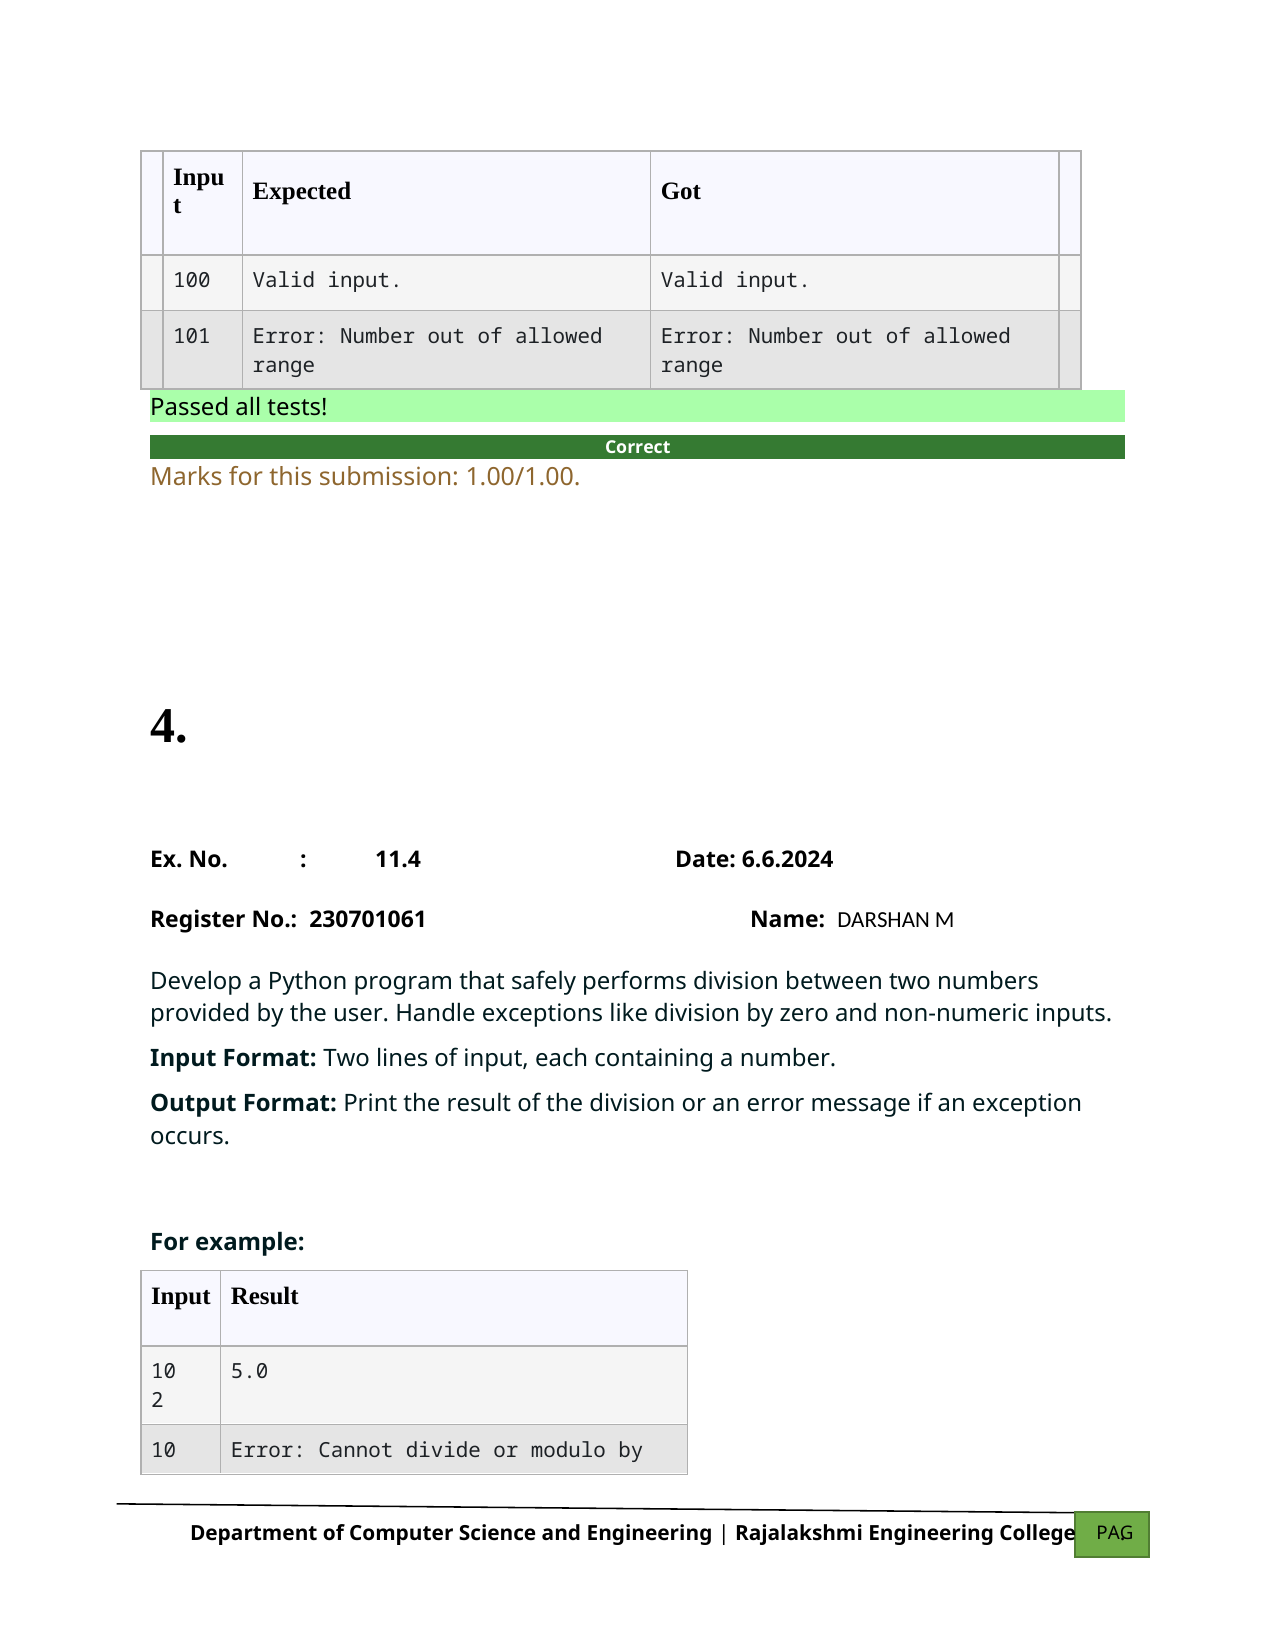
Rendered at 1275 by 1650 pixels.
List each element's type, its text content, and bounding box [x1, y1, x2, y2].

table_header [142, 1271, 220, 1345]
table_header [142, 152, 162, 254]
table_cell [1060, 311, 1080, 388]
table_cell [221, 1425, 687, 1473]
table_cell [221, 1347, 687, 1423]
text Correct [150, 435, 1125, 459]
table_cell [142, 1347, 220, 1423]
text Input Format: Two lines of input, each containing a number. [150, 1041, 1125, 1074]
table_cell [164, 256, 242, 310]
text Ex. No. : 11.4 Date: 6.6.2024 [150, 843, 1125, 874]
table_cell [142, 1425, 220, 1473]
text For example: [150, 1224, 1125, 1257]
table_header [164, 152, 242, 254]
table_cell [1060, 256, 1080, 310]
text Output Format: Print the result of the division or an error message if an exception occurs. [150, 1086, 1125, 1151]
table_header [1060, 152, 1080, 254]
text Register No.: 230701061 Name: DARSHAN M [150, 903, 1125, 934]
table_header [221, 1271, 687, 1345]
subtitle 4. [150, 696, 1125, 753]
text Develop a Python program that safely performs division between two numbers provided by the user. Handle exceptions like division by zero and non-numeric inputs. [150, 963, 1125, 1029]
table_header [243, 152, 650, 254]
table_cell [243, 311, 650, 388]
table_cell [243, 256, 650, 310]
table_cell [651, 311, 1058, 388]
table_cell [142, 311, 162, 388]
text Marks for this submission: 1.00/1.00. [150, 459, 1125, 493]
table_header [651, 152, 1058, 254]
text Passed all tests! [150, 390, 1125, 422]
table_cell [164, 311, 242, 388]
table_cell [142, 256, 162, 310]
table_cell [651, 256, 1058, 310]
